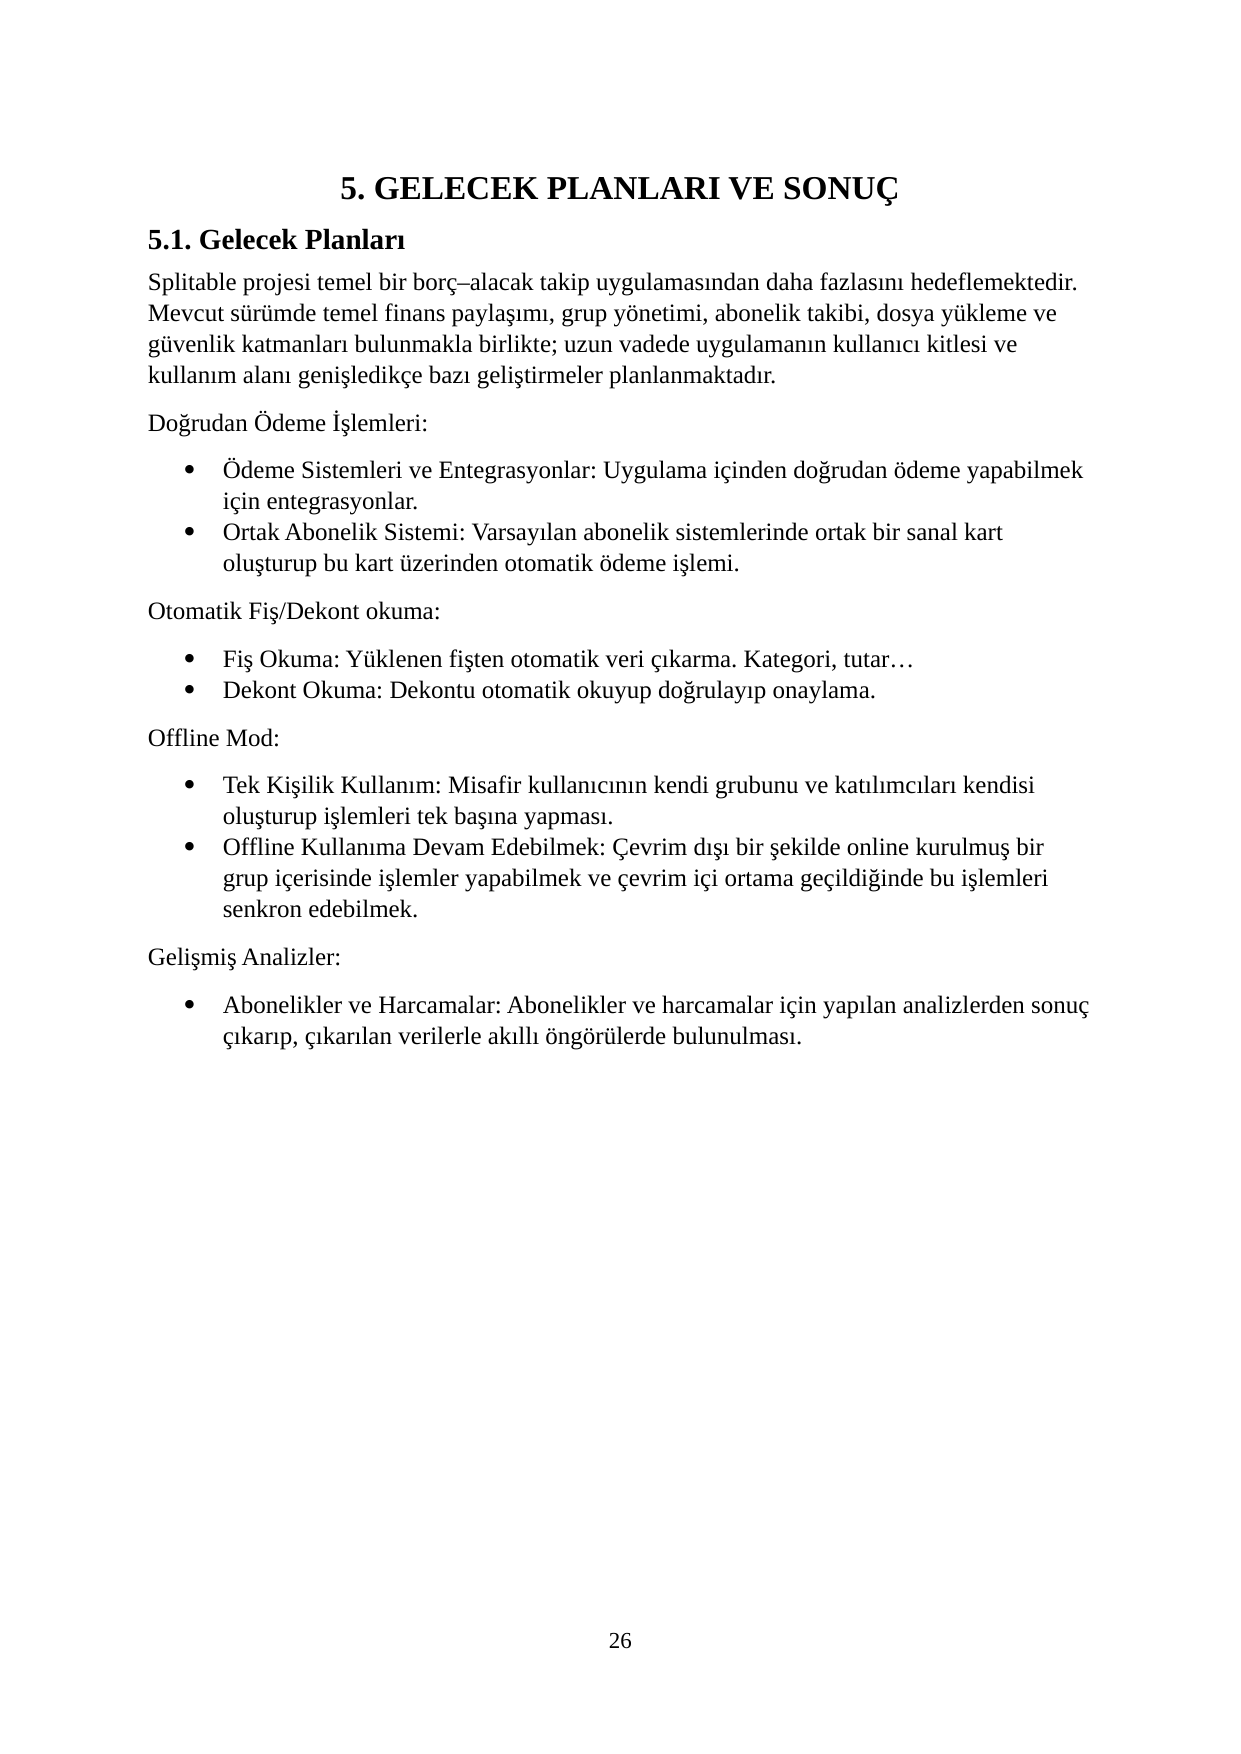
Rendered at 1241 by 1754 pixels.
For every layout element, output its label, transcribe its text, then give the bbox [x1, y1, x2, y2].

list Ödeme Sistemleri ve Entegrasyonlar: Uygulama içinden doğrudan ödeme yapabilmek için entegrasyonlar. [185, 455, 1093, 515]
list Dekont Okuma: Dekontu otomatik okuyup doğrulayıp onaylama. [185, 675, 1093, 704]
list Tek Kişilik Kullanım: Misafir kullanıcının kendi grubunu ve katılımcıları kendisi oluşturup işlemleri tek başına yapması. [185, 770, 1093, 830]
list Fiş Okuma: Yüklenen fişten otomatik veri çıkarma. Kategori, tutar… [185, 644, 1093, 673]
text Offline Mod: [148, 723, 1093, 751]
subtitle 5.1. Gelecek Planları [148, 222, 1093, 256]
list Ortak Abonelik Sistemi: Varsayılan abonelik sistemlerinde ortak bir sanal kart oluşturup bu kart üzerinden otomatik ödeme işlemi. [185, 517, 1093, 577]
list Offline Kullanıma Devam Edebilmek: Çevrim dışı bir şekilde online kurulmuş bir grup içerisinde işlemler yapabilmek ve çevrim içi ortama geçildiğinde bu işlemleri senkron edebilmek. [185, 832, 1093, 923]
text Otomatik Fiş/Dekont okuma: [148, 596, 1093, 625]
subtitle 5. GELECEK PLANLARI VE SONUÇ [148, 168, 1093, 207]
text Splitable projesi temel bir borç–alacak takip uygulamasından daha fazlasını hedeflemektedir. Mevcut sürümde temel finans paylaşımı, grup yönetimi, abonelik takibi, dosya yükleme ve güvenlik katmanları bulunmakla birlikte; uzun vadede uygulamanın kullanıcı kitlesi ve kullanım alanı genişledikçe bazı geliştirmeler planlanmaktadır. [148, 267, 1093, 389]
list Abonelikler ve Harcamalar: Abonelikler ve harcamalar için yapılan analizlerden sonuç çıkarıp, çıkarılan verilerle akıllı öngörülerde bulunulması. [185, 990, 1093, 1050]
text Gelişmiş Analizler: [148, 942, 1093, 971]
text Doğrudan Ödeme İşlemleri: [148, 408, 1093, 436]
